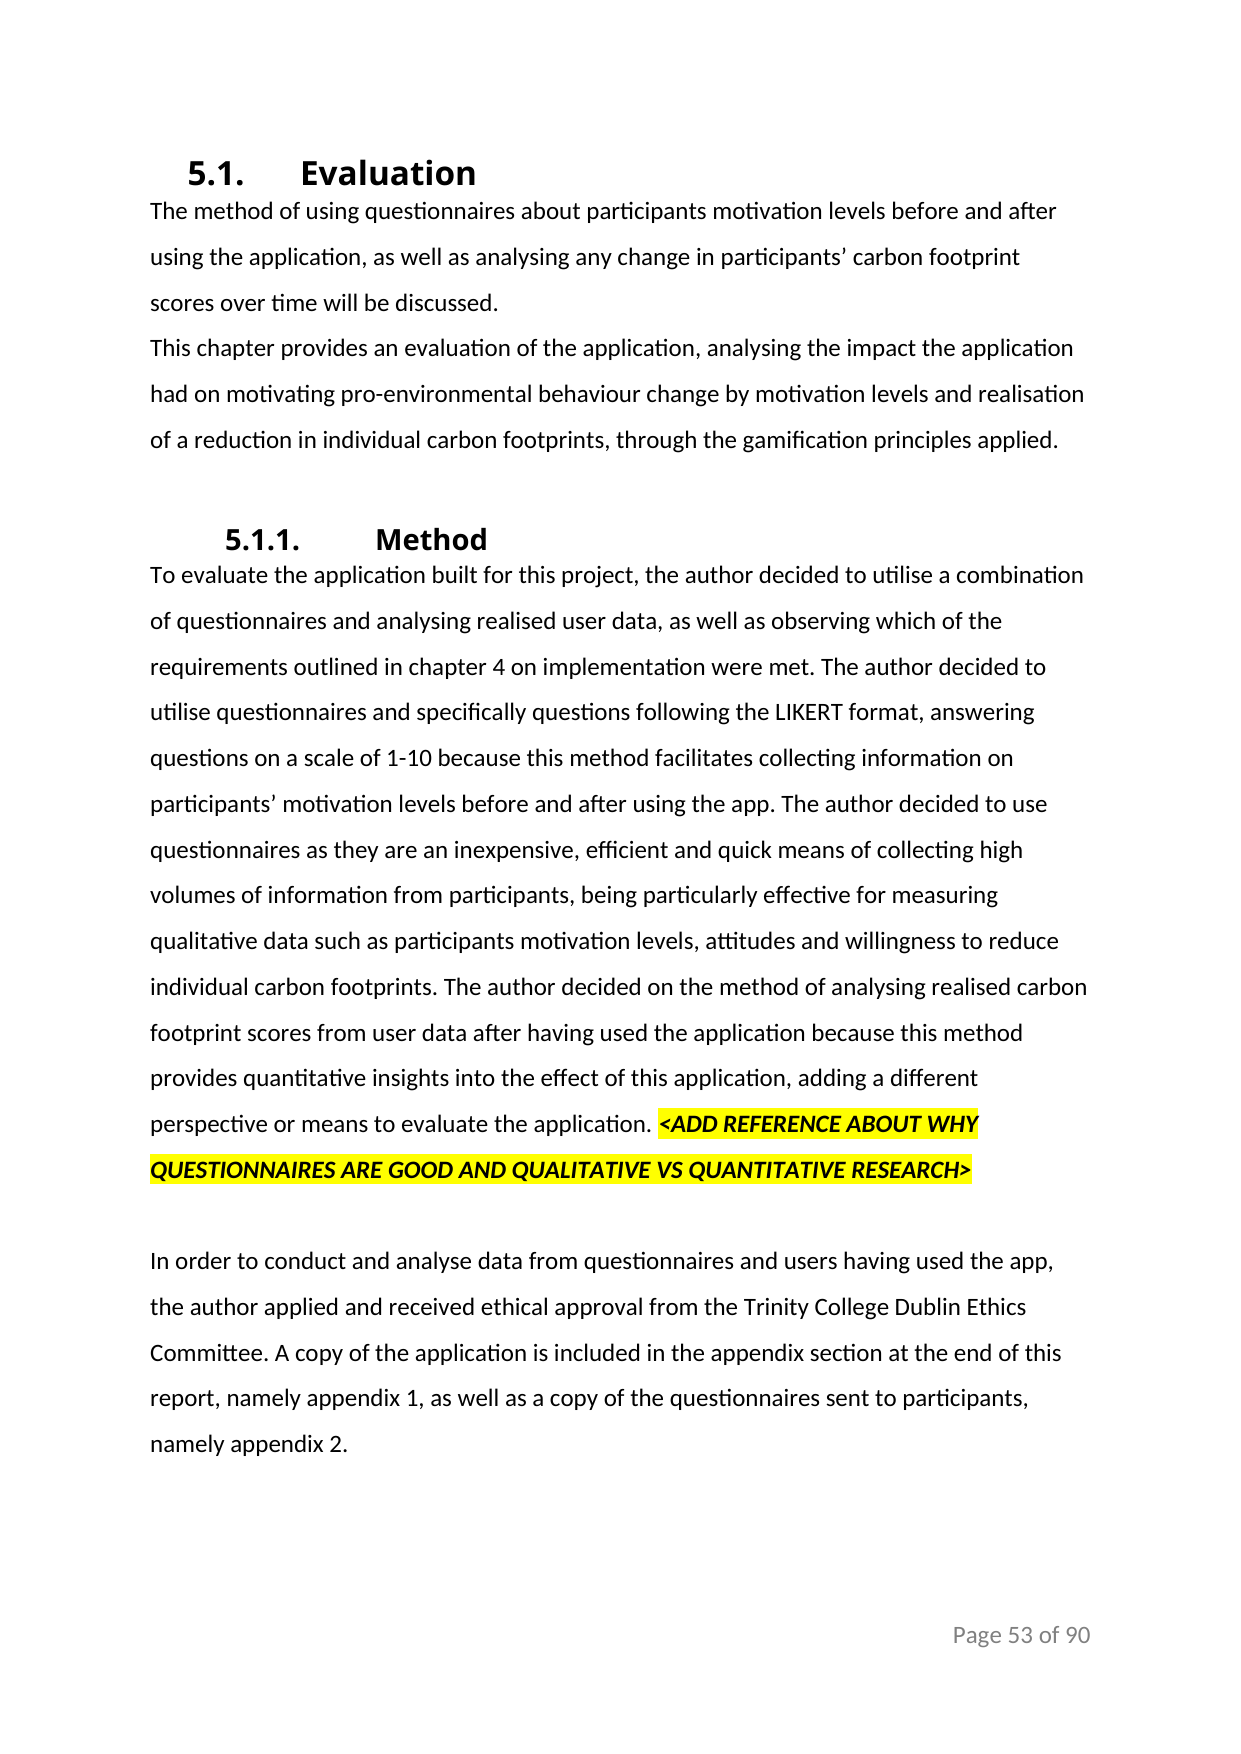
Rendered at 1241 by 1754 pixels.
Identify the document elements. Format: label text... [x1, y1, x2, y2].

text To evaluate the application built for this project, the author decided to utilise a combination of questionnaires and analysing realised user data, as well as observing which of the requirements outlined in chapter 4 on implementation were met. The author decided to utilise questionnaires and specifically questions following the LIKERT format, answering questions on a scale of 1-10 because this method facilitates collecting information on participants’ motivation levels before and after using the app. The author decided to use questionnaires as they are an inexpensive, efficient and quick means of collecting high volumes of information from participants, being particularly effective for measuring qualitative data such as participants motivation levels, attitudes and willingness to reduce individual carbon footprints. The author decided on the method of analysing realised carbon footprint scores from user data after having used the application because this method provides quantitative insights into the effect of this application, adding a different perspective or means to evaluate the application. <ADD REFERENCE ABOUT WHY QUESTIONNAIRES ARE GOOD AND QUALITATIVE VS QUANTITATIVE RESEARCH> [150, 377, 1090, 1002]
text This chapter provides an evaluation of the application, analysing the impact the application had on motivating pro-environmental behaviour change by motivation levels and realisation of a reduction in individual carbon footprints, through the gamification principles applied. [150, 150, 1090, 272]
subtitle Method [209, 337, 1090, 377]
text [150, 1381, 1090, 1594]
subtitle Questionnaire Responses [209, 1341, 1090, 1381]
text In order to conduct and analyse data from questionnaires and users having used the app, the author applied and received ethical approval from the Trinity College Dublin Ethics Committee. A copy of the application is included in the appendix section at the end of this report, namely appendix 1, as well as a copy of the questionnaires sent to participants, namely appendix 2. [150, 1063, 1090, 1276]
